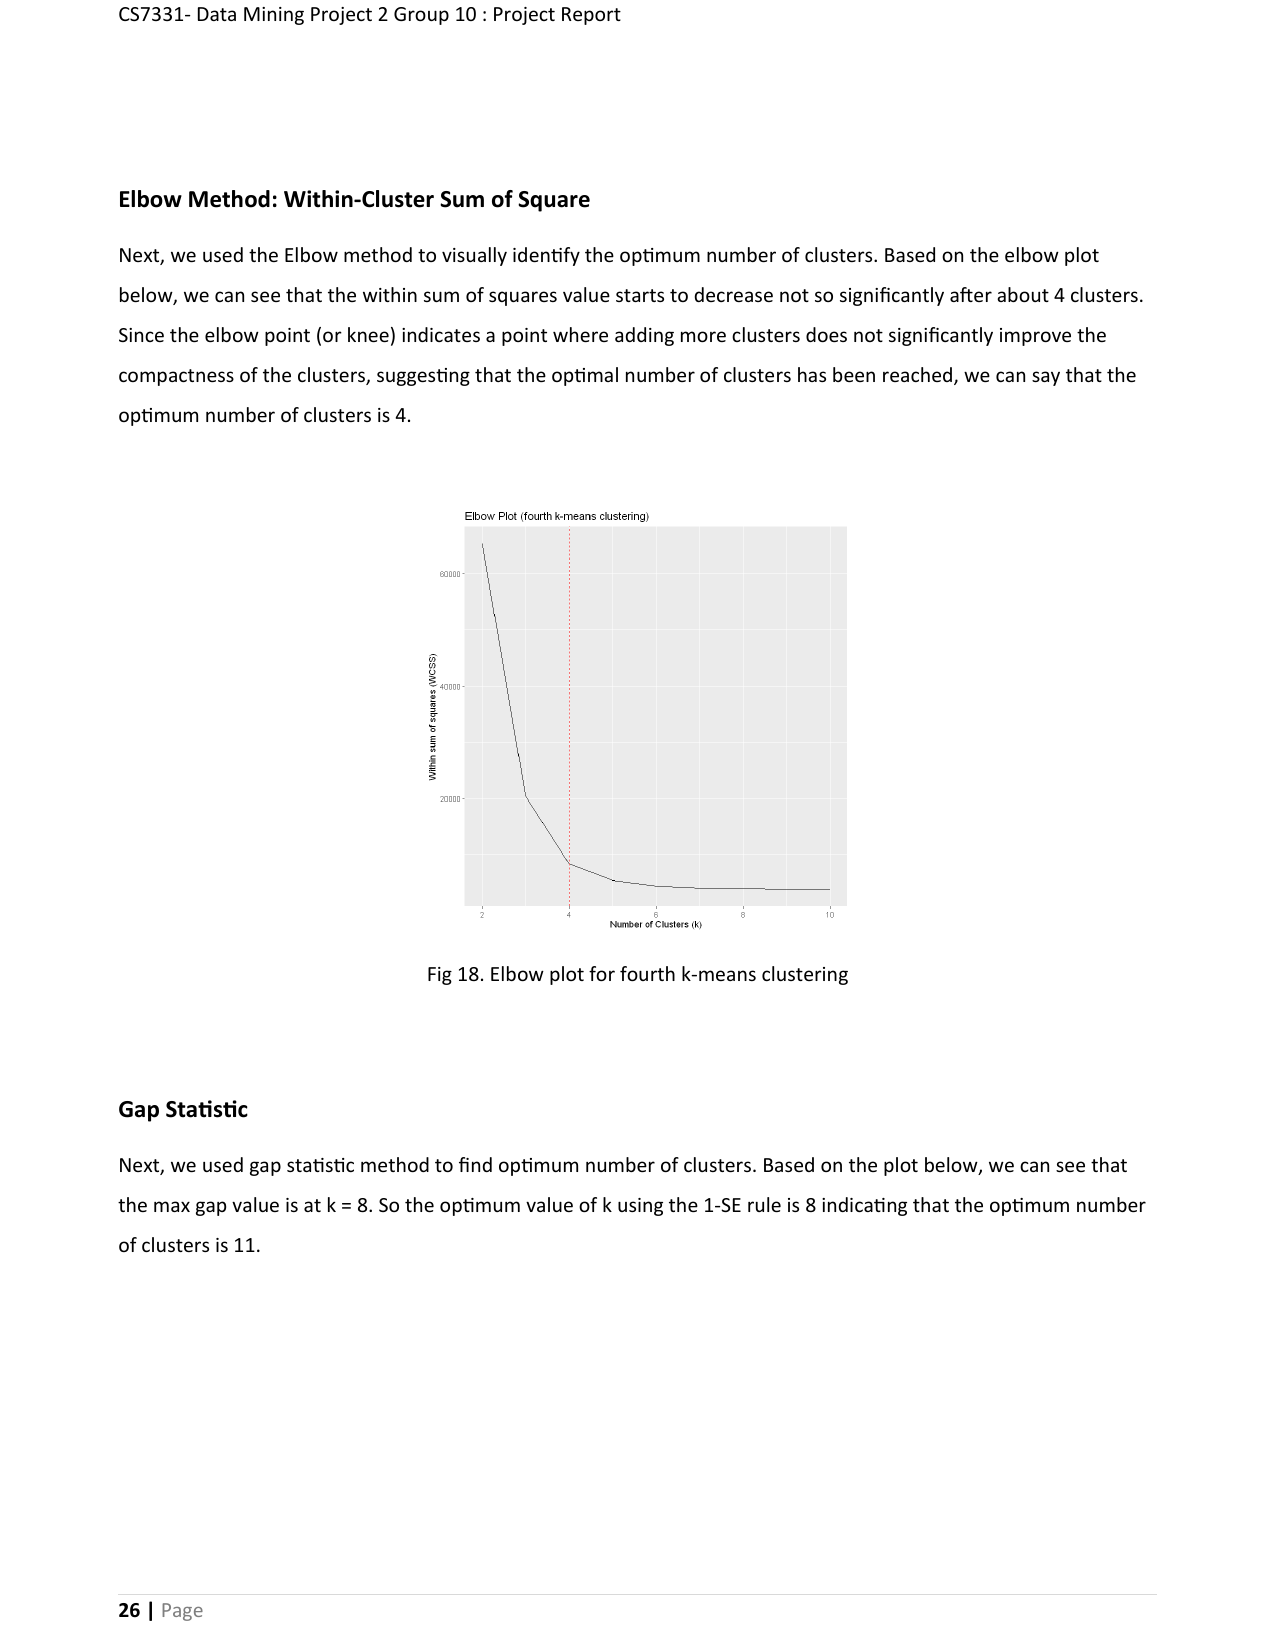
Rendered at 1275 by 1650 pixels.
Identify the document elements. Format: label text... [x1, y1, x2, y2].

text Next, we used the Elbow method to visually identify the optimum number of clusters. Based on the elbow plot below, we can see that the within sum of squares value starts to decrease not so significantly after about 4 clusters. Since the elbow point (or knee) indicates a point where adding more clusters does not significantly improve the compactness of the clusters, suggesting that the optimal number of clusters has been reached, we can say that the optimum number of clusters is 4. [118, 241, 1157, 428]
text Next, we used gap statistic method to find optimum number of clusters. Based on the plot below, we can see that the max gap value is at k = 8. So the optimum value of k using the 1-SE rule is 8 indicating that the optimum number of clusters is 11. [118, 1151, 1157, 1258]
text Gap Statistic [118, 1093, 1157, 1124]
text Fig 18. Elbow plot for fourth k-means clustering [118, 960, 1157, 986]
picture [423, 506, 852, 934]
text Elbow Method: Within-Cluster Sum of Square [118, 183, 1157, 214]
